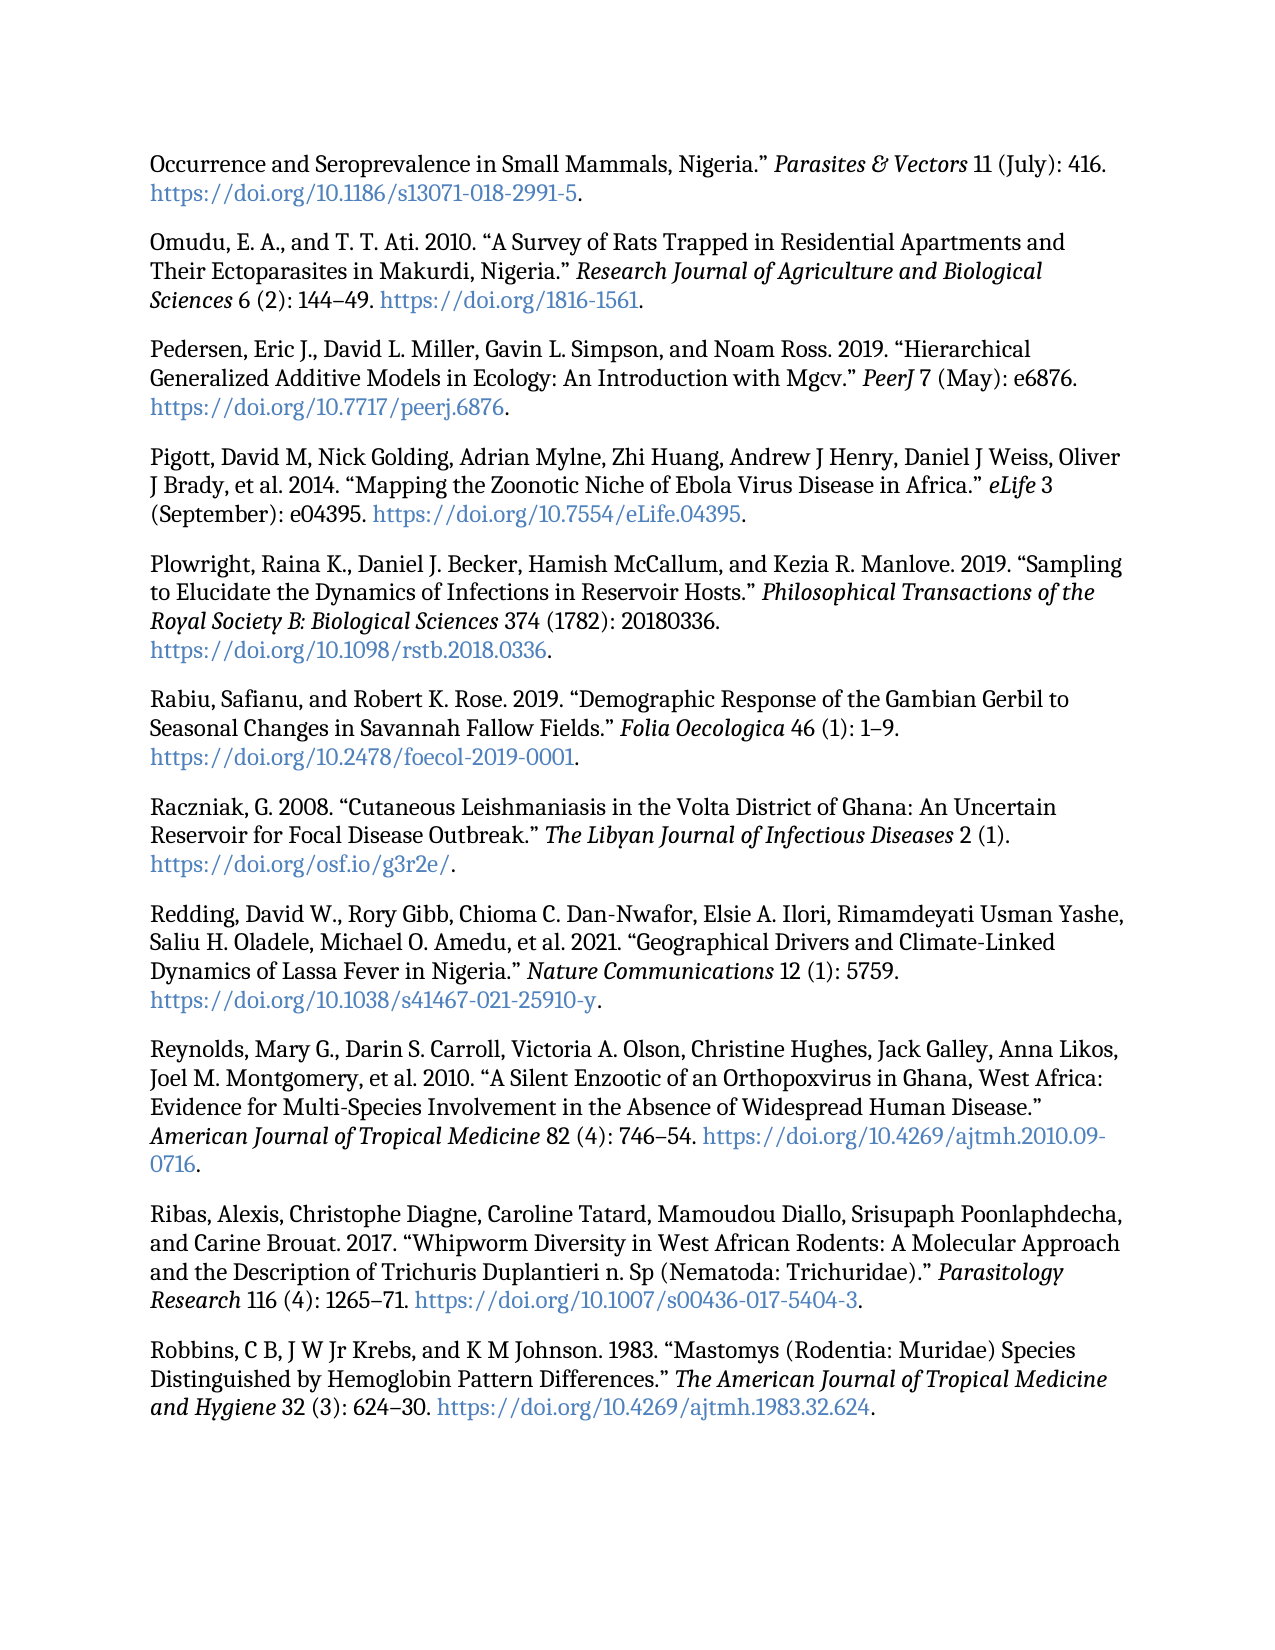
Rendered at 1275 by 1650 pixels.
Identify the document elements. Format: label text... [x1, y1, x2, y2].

text Pedersen, Eric J., David L. Miller, Gavin L. Simpson, and Noam Ross. 2019. “Hierarchical Generalized Additive Models in Ecology: An Introduction with Mgcv.” PeerJ 7 (May): e6876. https://doi.org/10.7717/peerj.6876. [150, 335, 1125, 422]
text Pigott, David M, Nick Golding, Adrian Mylne, Zhi Huang, Andrew J Henry, Daniel J Weiss, Oliver J Brady, et al. 2014. “Mapping the Zoonotic Niche of Ebola Virus Disease in Africa.” eLife 3 (September): e04395. https://doi.org/10.7554/eLife.04395. [150, 442, 1125, 529]
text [150, 150, 1125, 207]
text Reynolds, Mary G., Darin S. Carroll, Victoria A. Olson, Christine Hughes, Jack Galley, Anna Likos, Joel M. Montgomery, et al. 2010. “A Silent Enzootic of an Orthopoxvirus in Ghana, West Africa: Evidence for Multi-Species Involvement in the Absence of Widespread Human Disease.” American Journal of Tropical Medicine 82 (4): 746–54. https://doi.org/10.4269/ajtmh.2010.09-0716. [150, 1035, 1125, 1179]
text Rabiu, Safianu, and Robert K. Rose. 2019. “Demographic Response of the Gambian Gerbil to Seasonal Changes in Savannah Fallow Fields.” Folia Oecologica 46 (1): 1–9. https://doi.org/10.2478/foecol-2019-0001. [150, 685, 1125, 772]
text Omudu, E. A., and T. T. Ati. 2010. “A Survey of Rats Trapped in Residential Apartments and Their Ectoparasites in Makurdi, Nigeria.” Research Journal of Agriculture and Biological Sciences 6 (2): 144–49. https://doi.org/1816-1561. [150, 228, 1125, 314]
text Redding, David W., Rory Gibb, Chioma C. Dan-Nwafor, Elsie A. Ilori, Rimamdeyati Usman Yashe, Saliu H. Oladele, Michael O. Amedu, et al. 2021. “Geographical Drivers and Climate-Linked Dynamics of Lassa Fever in Nigeria.” Nature Communications 12 (1): 5759. https://doi.org/10.1038/s41467-021-25910-y. [150, 899, 1125, 1014]
text Raczniak, G. 2008. “Cutaneous Leishmaniasis in the Volta District of Ghana: An Uncertain Reservoir for Focal Disease Outbreak.” The Libyan Journal of Infectious Diseases 2 (1). https://doi.org/osf.io/g3r2e/. [150, 792, 1125, 879]
text Ribas, Alexis, Christophe Diagne, Caroline Tatard, Mamoudou Diallo, Srisupaph Poonlaphdecha, and Carine Brouat. 2017. “Whipworm Diversity in West African Rodents: A Molecular Approach and the Description of Trichuris Duplantieri n. Sp (Nematoda: Trichuridae).” Parasitology Research 116 (4): 1265–71. https://doi.org/10.1007/s00436-017-5404-3. [150, 1200, 1125, 1315]
text Plowright, Raina K., Daniel J. Becker, Hamish McCallum, and Kezia R. Manlove. 2019. “Sampling to Elucidate the Dynamics of Infections in Reservoir Hosts.” Philosophical Transactions of the Royal Society B: Biological Sciences 374 (1782): 20180336. https://doi.org/10.1098/rstb.2018.0336. [150, 549, 1125, 664]
text Robbins, C B, J W Jr Krebs, and K M Johnson. 1983. “Mastomys (Rodentia: Muridae) Species Distinguished by Hemoglobin Pattern Differences.” The American Journal of Tropical Medicine and Hygiene 32 (3): 624–30. https://doi.org/10.4269/ajtmh.1983.32.624. [150, 1336, 1125, 1422]
